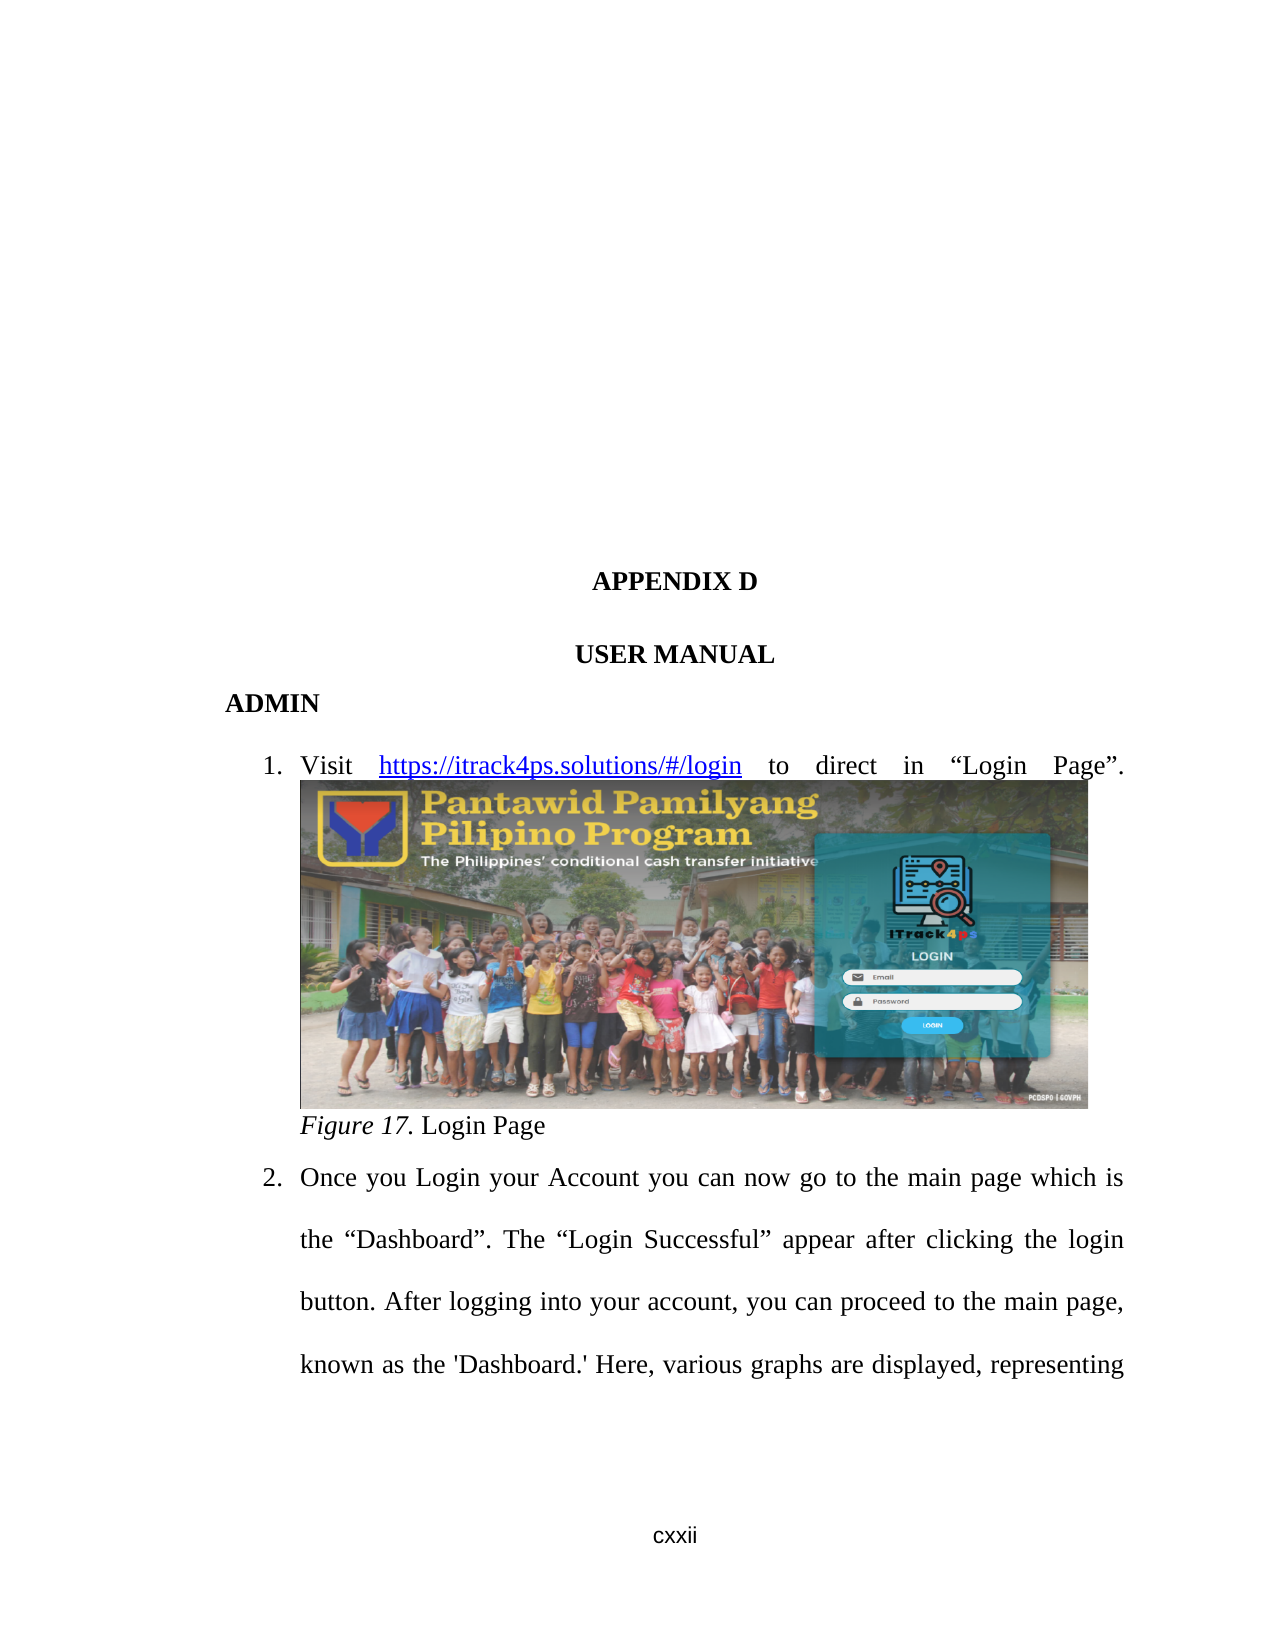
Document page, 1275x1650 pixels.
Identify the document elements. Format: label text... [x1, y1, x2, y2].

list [262, 1161, 1125, 1379]
subtitle USER MANUAL [225, 639, 1125, 670]
text Figure 17. Login Page [225, 1109, 1125, 1140]
picture [300, 780, 1089, 1109]
subtitle APPENDIX D [225, 565, 1125, 597]
text ADMIN [225, 687, 1125, 718]
